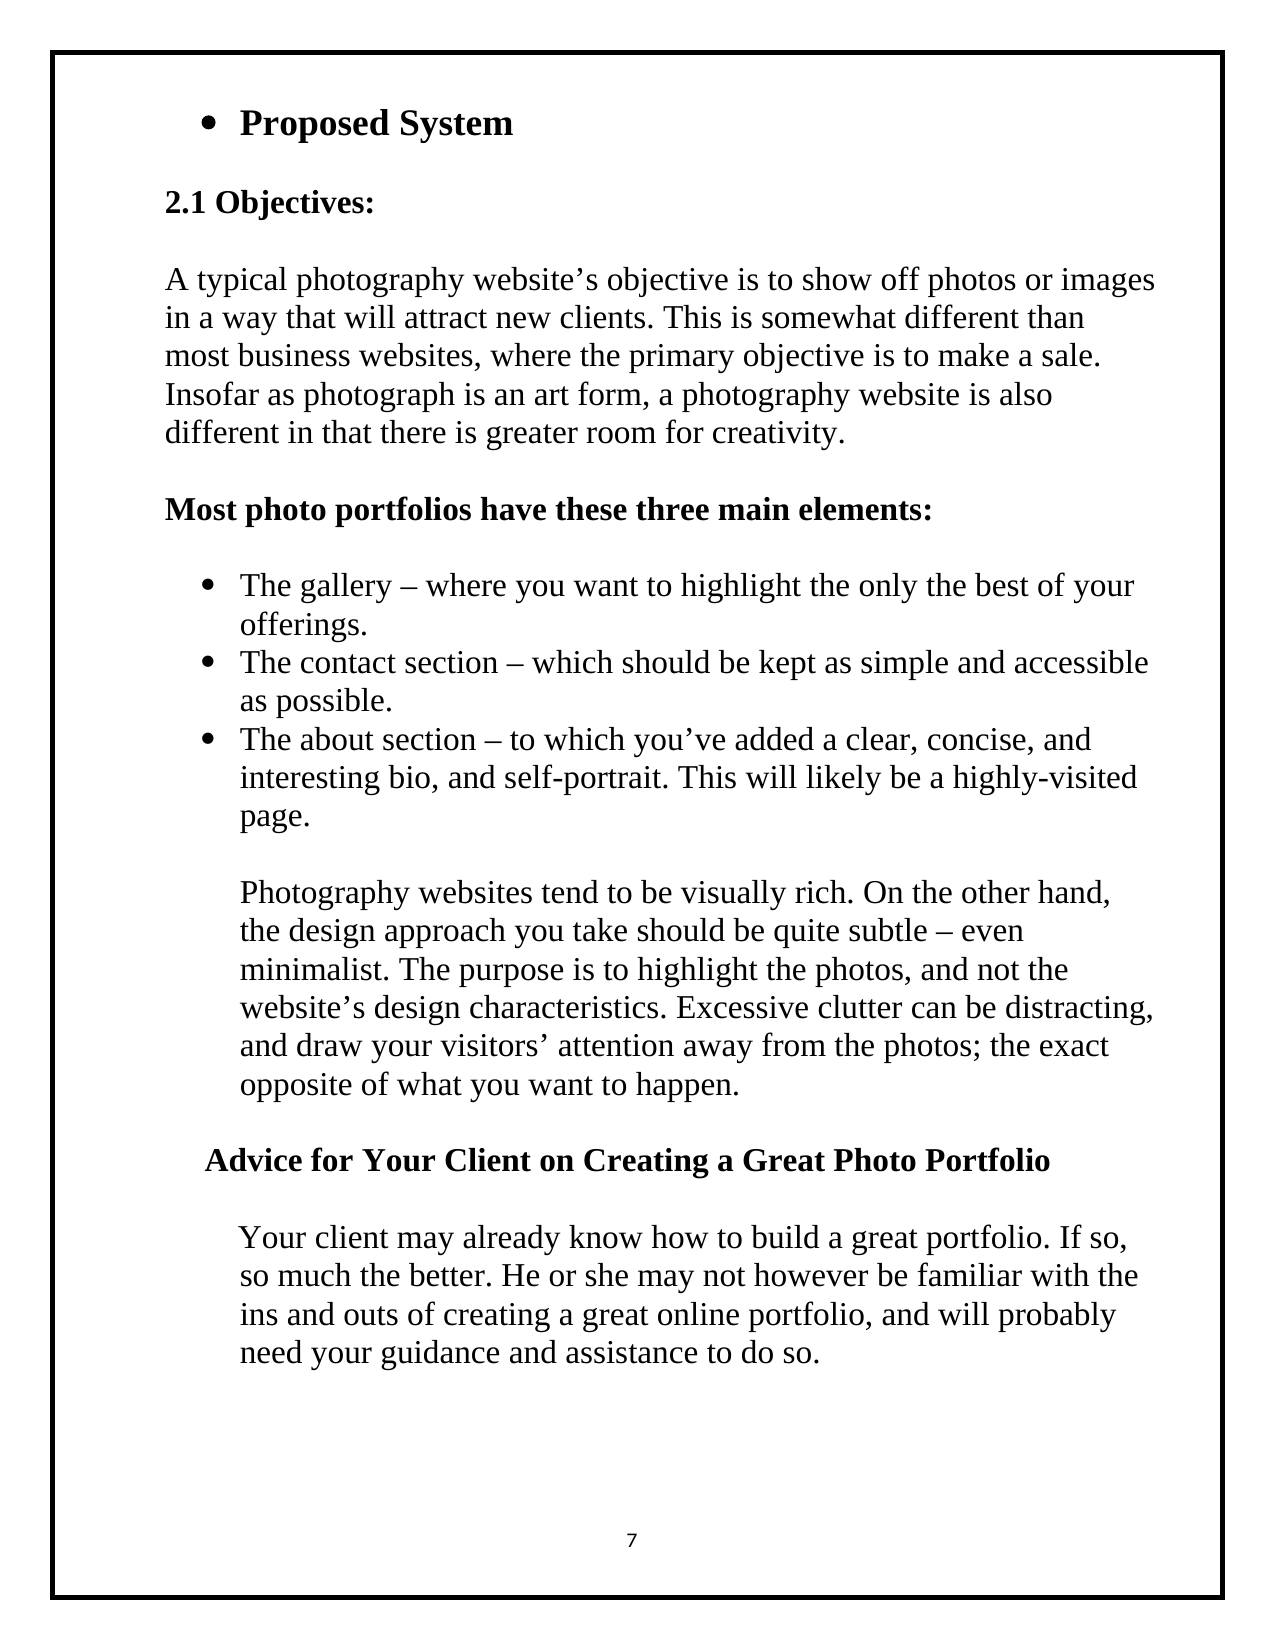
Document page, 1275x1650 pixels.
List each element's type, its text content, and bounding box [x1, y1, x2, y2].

list Photography websites tend to be visually rich. On the other hand, the design approach you take should be quite subtle – even minimalist. The purpose is to highlight the photos, and not the website’s design characteristics. Excessive clutter can be distracting, and draw your visitors’ attention away from the photos; the exact opposite of what you want to happen. [239, 872, 1156, 1102]
text A typical photography website’s objective is to show off photos or images in a way that will attract new clients. This is somewhat different than most business websites, where the primary objective is to make a sale. Insofar as photograph is an art form, a photography website is also different in that there is greater room for creativity. [164, 259, 1156, 450]
list Advice for Your Client on Creating a Great Photo Portfolio [204, 1140, 1156, 1179]
text 2.1 Objectives: [164, 182, 1156, 220]
list The gallery – where you want to highlight the only the best of your offerings. [202, 565, 1156, 642]
text Most photo portfolios have these three main elements: [164, 489, 1156, 527]
list Proposed System [202, 101, 1156, 144]
list The contact section – which should be kept as simple and accessible as possible. [202, 642, 1156, 719]
list Your client may already know how to build a great portfolio. If so, so much the better. He or she may not however be familiar with the ins and outs of creating a great online portfolio, and will probably need your guidance and assistance to do so. [204, 1217, 1156, 1370]
list The about section – to which you’ve added a clear, concise, and interesting bio, and self-portrait. This will likely be a highly-visited page. [202, 719, 1156, 834]
